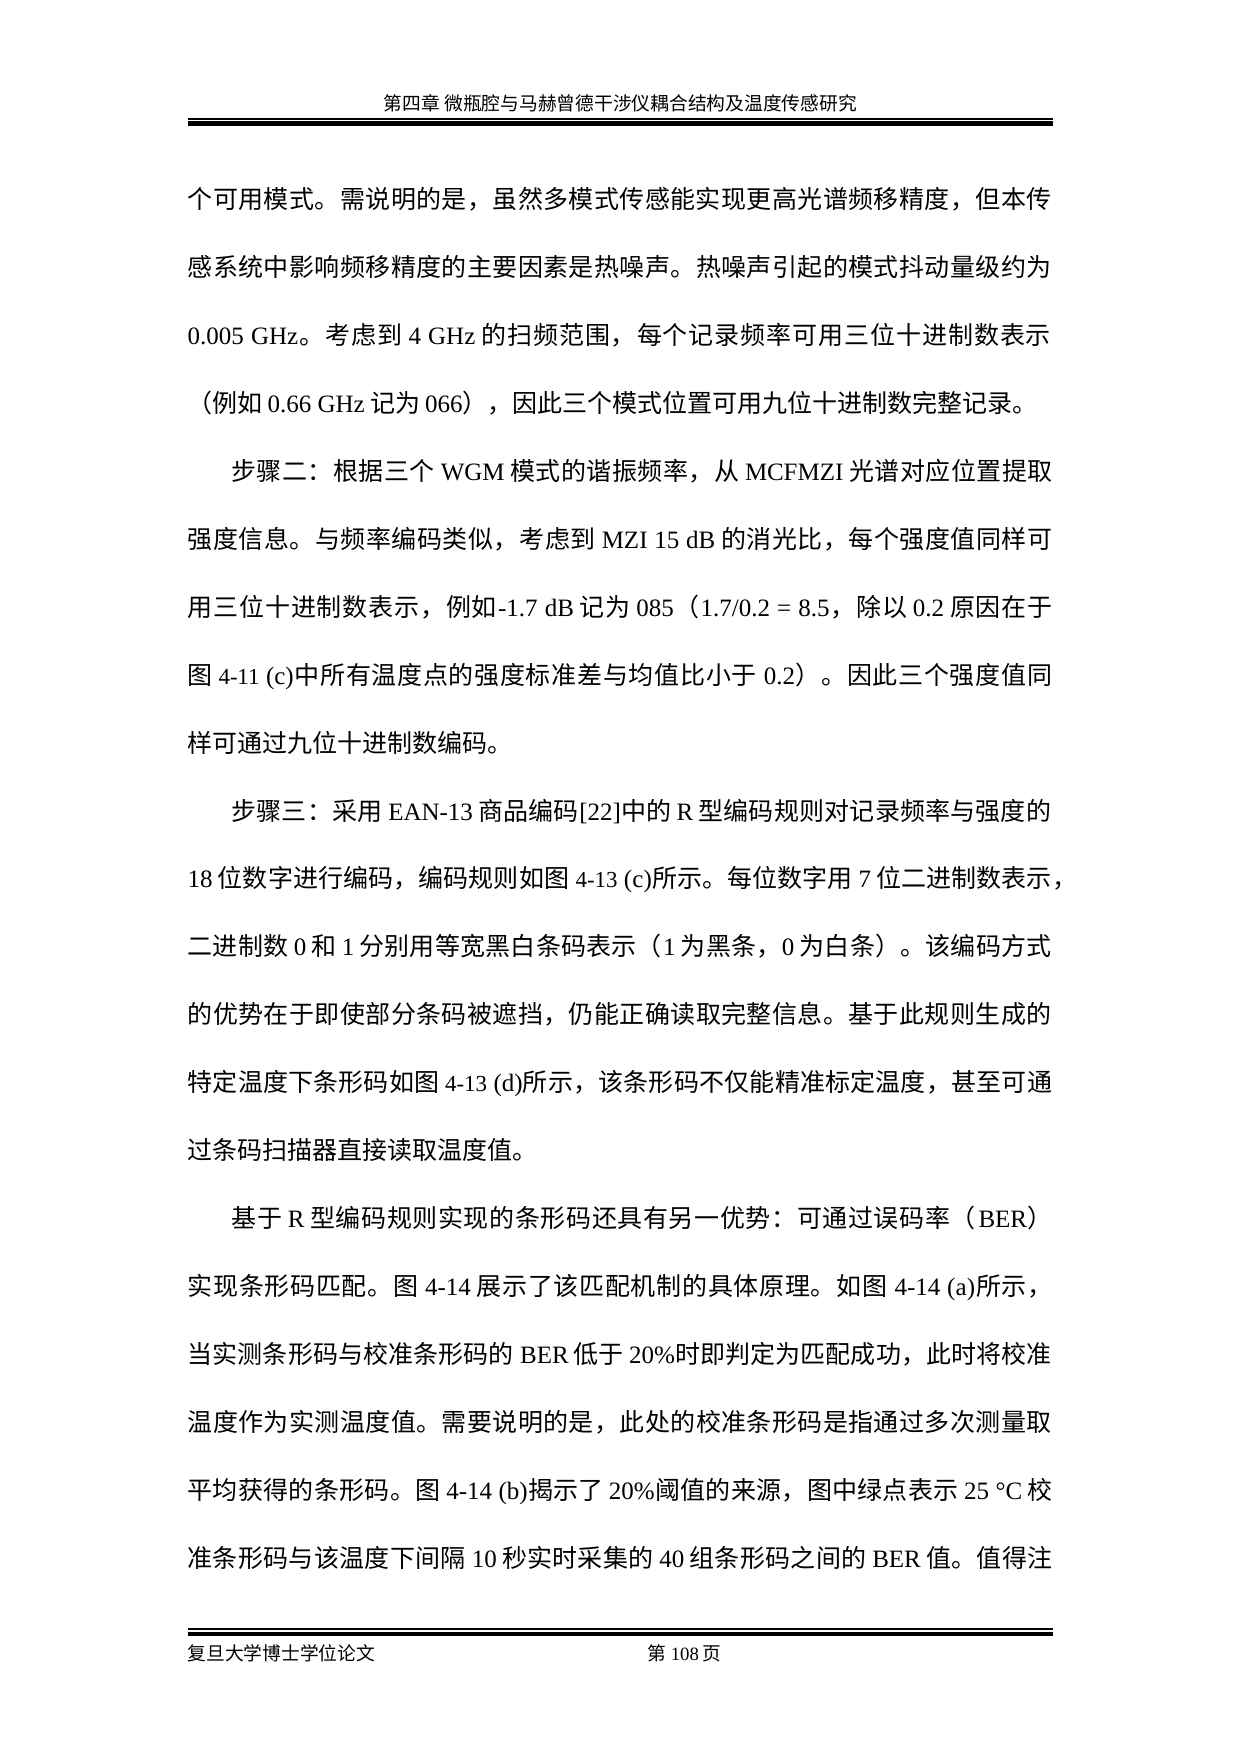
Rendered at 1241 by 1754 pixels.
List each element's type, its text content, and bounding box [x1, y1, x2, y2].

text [187, 164, 1053, 436]
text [187, 1183, 1053, 1590]
text 步骤三：采用EAN-13商品编码[22]中的R型编码规则对记录频率与强度的18位数字进行编码，编码规则如图4-13 (c)所示。每位数字用7位二进制数表示，二进制数0和1分别用等宽黑白条码表示（1为黑条，0为白条）。该编码方式的优势在于即使部分条码被遮挡，仍能正确读取完整信息。基于此规则生成的特定温度下条形码如图4-13 (d)所示，该条形码不仅能精准标定温度，甚至可通过条码扫描器直接读取温度值。 [187, 775, 1053, 1183]
text 步骤二：根据三个WGM模式的谐振频率，从MCFMZI光谱对应位置提取强度信息。与频率编码类似，考虑到MZI 15 dB的消光比，每个强度值同样可用三位十进制数表示，例如-1.7 dB记为085（1.7/0.2 = 8.5，除以0.2原因在于图4-11 (c)中所有温度点的强度标准差与均值比小于0.2）。因此三个强度值同样可通过九位十进制数编码。 [187, 436, 1053, 775]
